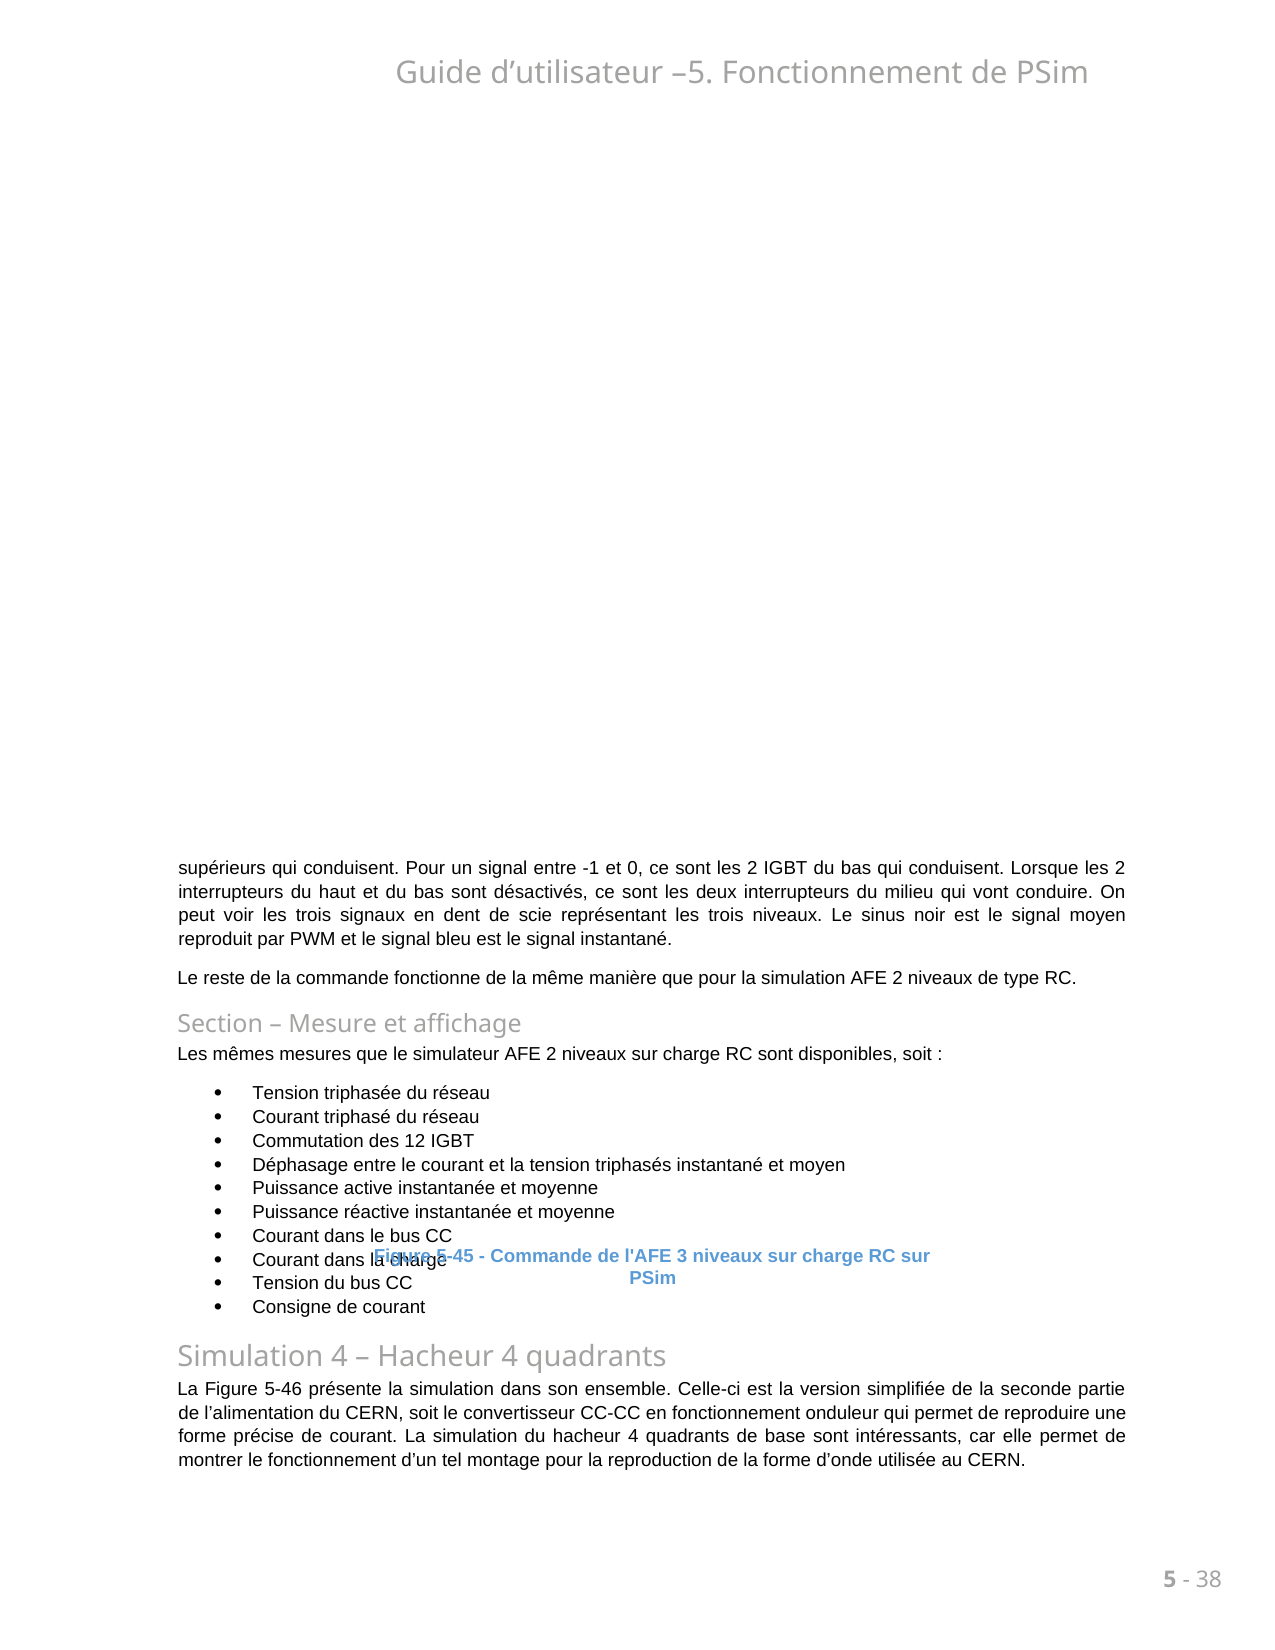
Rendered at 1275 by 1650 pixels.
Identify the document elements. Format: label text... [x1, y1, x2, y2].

list Tension triphasée du réseau [214, 1082, 1127, 1104]
list Courant dans le bus CC [214, 1224, 1127, 1246]
subtitle Simulation 4 – Hacheur 4 quadrants [177, 1335, 1127, 1375]
list Déphasage entre le courant et la tension triphasés instantané et moyen [214, 1153, 1127, 1175]
text Le reste de la commande fonctionne de la même manière que pour la simulation AFE 2 niveaux de type RC. [177, 967, 1127, 988]
list Courant triphasé du réseau [214, 1106, 1127, 1127]
list Tension du bus CC [214, 1272, 1127, 1294]
subtitle Section – Mesure et affichage [177, 1006, 1127, 1040]
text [177, 171, 1127, 949]
list Puissance active instantanée et moyenne [214, 1177, 1127, 1199]
text Les mêmes mesures que le simulateur AFE 2 niveaux sur charge RC sont disponibles, soit : [177, 1043, 1127, 1064]
list Consigne de courant [214, 1296, 1127, 1317]
list Commutation des 12 IGBT [214, 1129, 1127, 1151]
list Puissance réactive instantanée et moyenne [214, 1201, 1127, 1222]
list Courant dans la charge [214, 1248, 1127, 1270]
